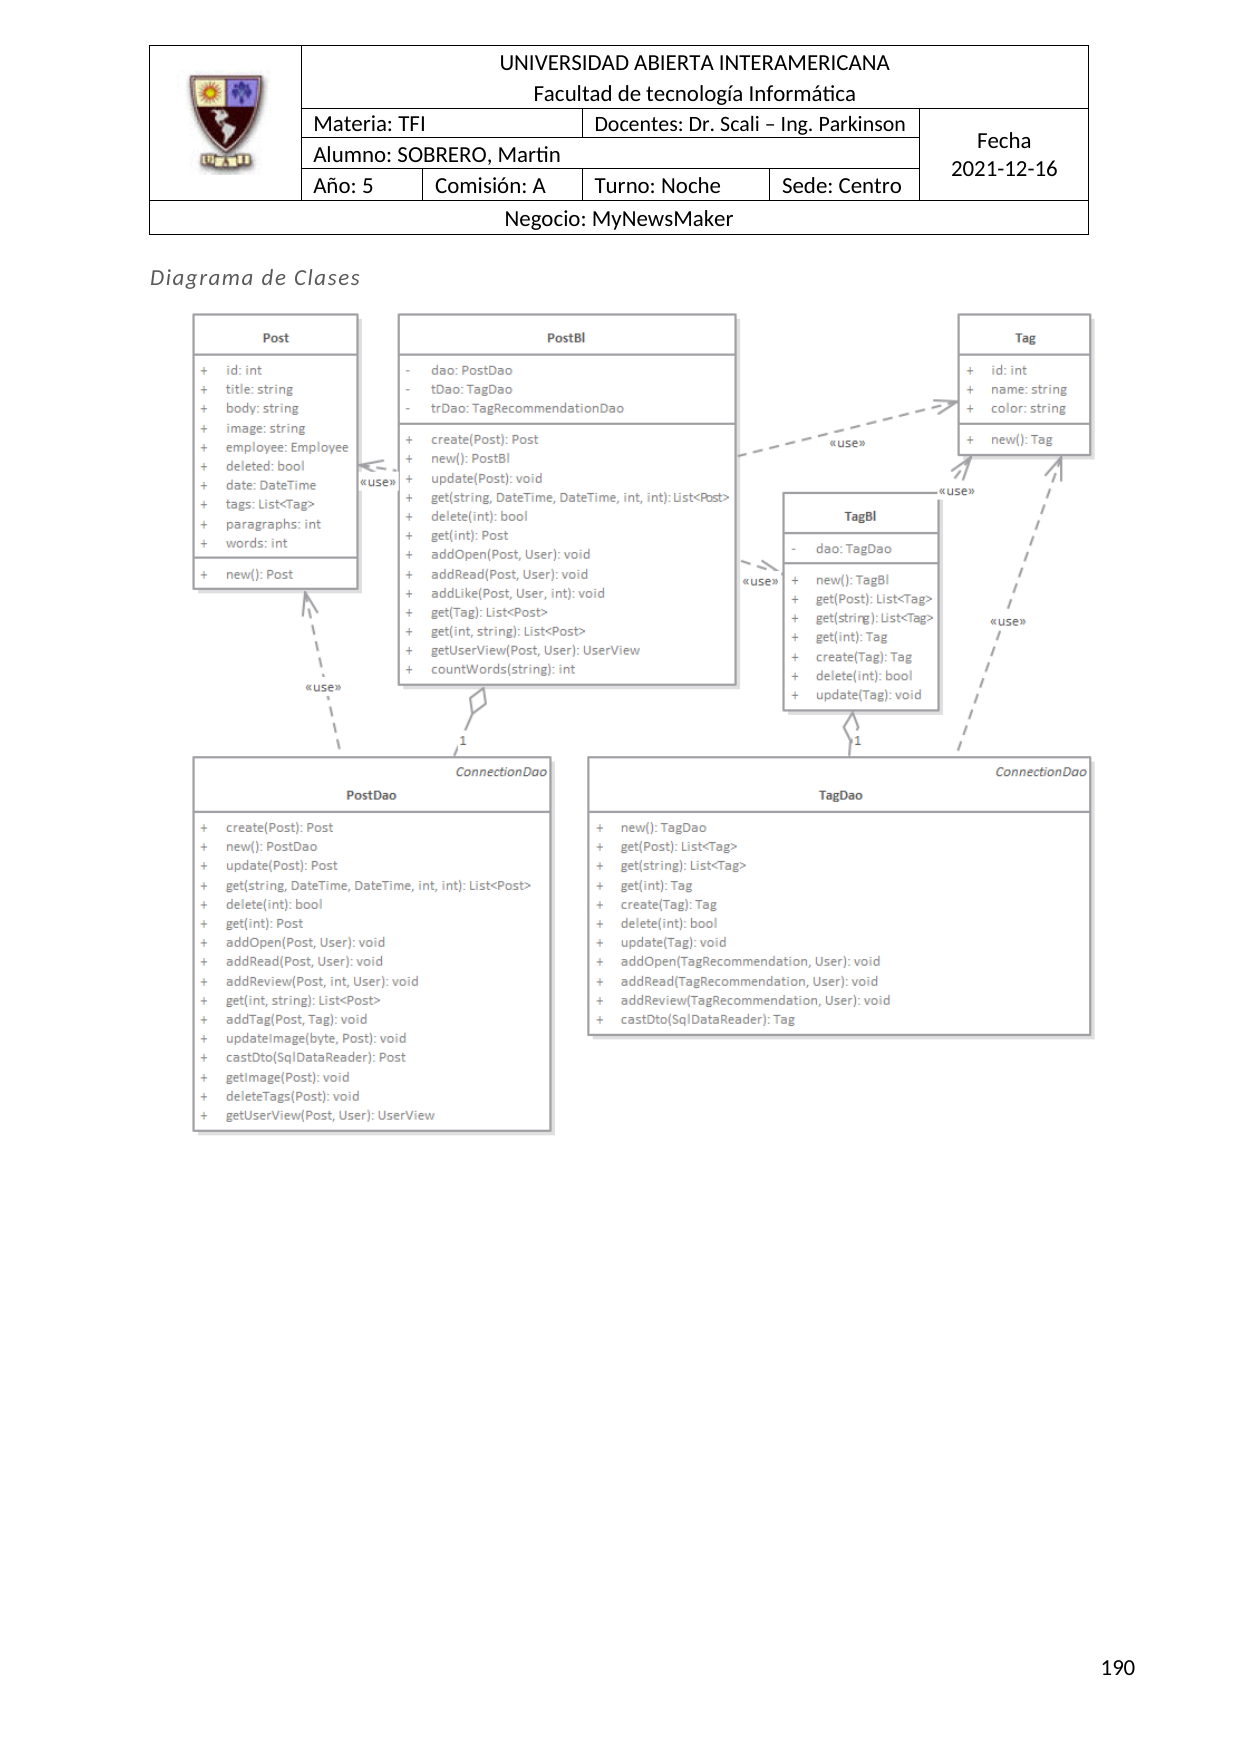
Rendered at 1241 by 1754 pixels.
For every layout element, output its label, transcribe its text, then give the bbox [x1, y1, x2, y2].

subtitle Diagrama de Clases [150, 263, 1135, 291]
picture [190, 311, 1095, 1140]
picture [175, 67, 276, 180]
